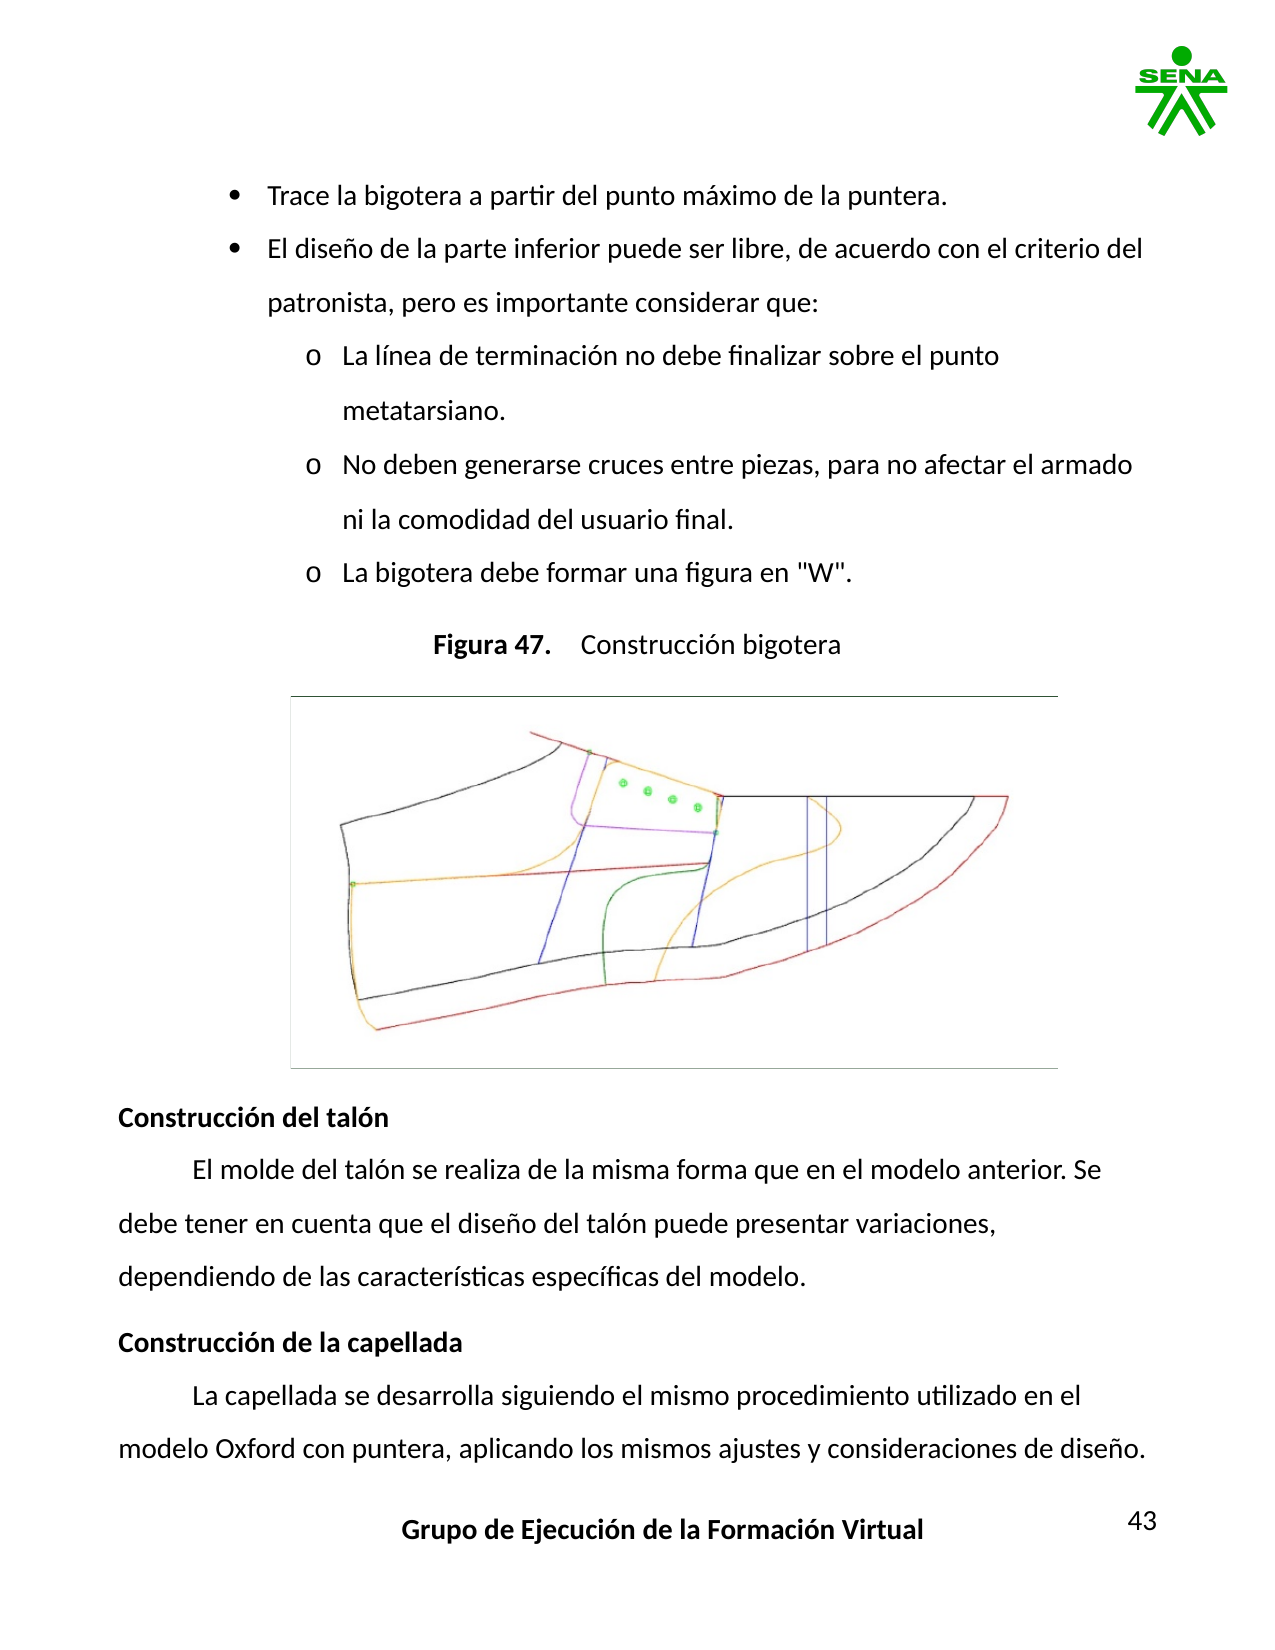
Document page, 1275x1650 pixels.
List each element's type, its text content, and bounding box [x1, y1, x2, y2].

text La capellada se desarrolla siguiendo el mismo procedimiento utilizado en el modelo Oxford con puntera, aplicando los mismos ajustes y consideraciones de diseño. [118, 1377, 1157, 1466]
list No deben generarse cruces entre piezas, para no afectar el armado ni la comodidad del usuario final. [304, 446, 1157, 536]
list Trace la bigotera a partir del punto máximo de la puntera. [229, 177, 1157, 213]
picture [1135, 46, 1228, 136]
list El diseño de la parte inferior puede ser libre, de acuerdo con el criterio del patronista, pero es importante considerar que: [229, 231, 1157, 320]
picture [290, 696, 1058, 1069]
list La línea de terminación no debe finalizar sobre el punto metatarsiano. [304, 337, 1157, 428]
list La bigotera debe formar una figura en "W". [304, 554, 1157, 591]
subtitle Construcción del talón [118, 1099, 1157, 1135]
text El molde del talón se realiza de la misma forma que en el modelo anterior. Se debe tener en cuenta que el diseño del talón puede presentar variaciones, dependiendo de las características específicas del modelo. [118, 1151, 1157, 1294]
subtitle Construcción de la capellada [118, 1324, 1157, 1360]
text Construcción bigotera [118, 626, 1157, 662]
